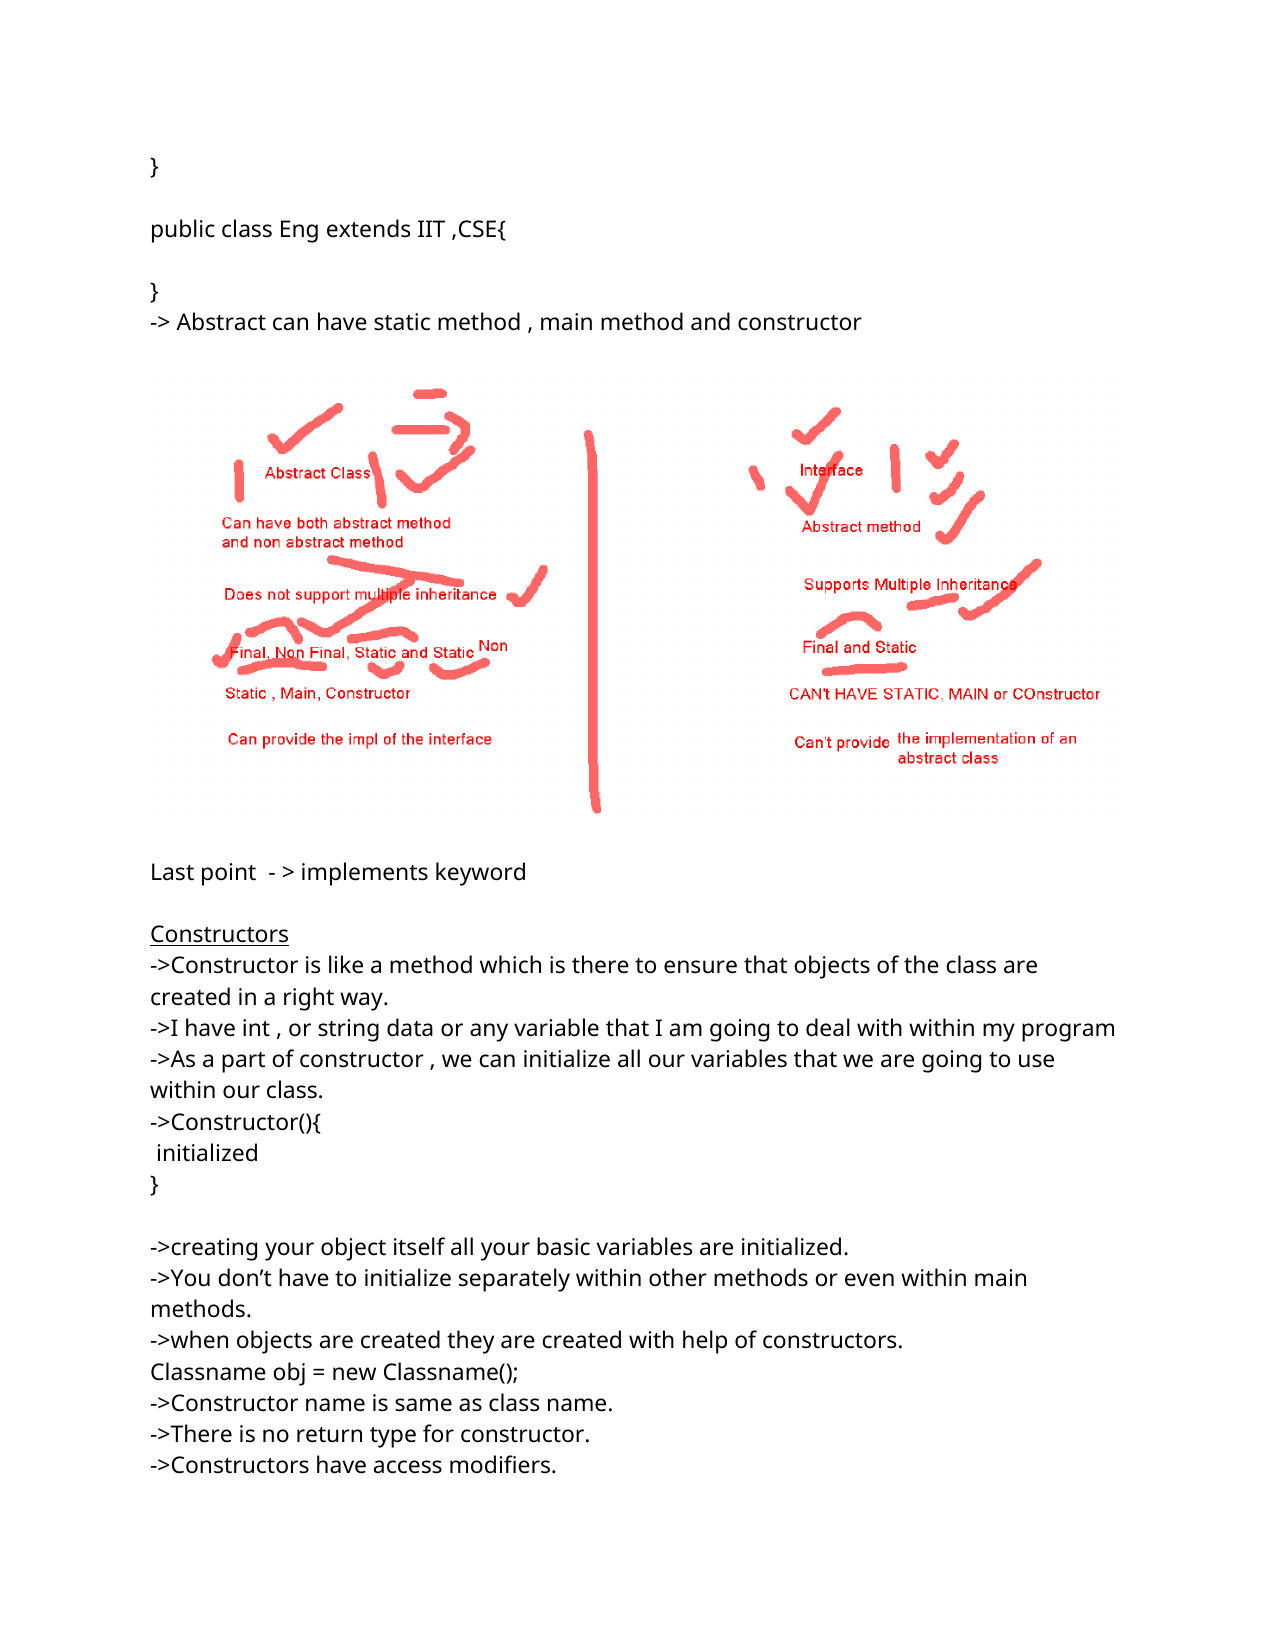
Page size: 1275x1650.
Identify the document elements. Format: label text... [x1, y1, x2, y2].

text ->creating your object itself all your basic variables are initialized. [150, 1231, 1125, 1262]
text Classname obj = new Classname(); [150, 1356, 1125, 1387]
text ->Constructor(){ [150, 1106, 1125, 1137]
text -> Abstract can have static method , main method and constructor [150, 306, 1125, 337]
text ->Constructors have access modifiers. [150, 1449, 1125, 1481]
text ->Constructor is like a method which is there to ensure that objects of the class are created in a right way. [150, 949, 1125, 1012]
text initialized [150, 1137, 1125, 1168]
picture [150, 368, 1125, 825]
text ->As a part of constructor , we can initialize all our variables that we are going to use within our class. [150, 1043, 1125, 1106]
text Constructors [150, 918, 1125, 949]
text } [150, 150, 1125, 181]
text Last point - > implements keyword [150, 856, 1125, 887]
text public class Eng extends IIT ,CSE{ [150, 212, 1125, 244]
text ->There is no return type for constructor. [150, 1418, 1125, 1449]
text ->You don’t have to initialize separately within other methods or even within main methods. [150, 1262, 1125, 1324]
text ->when objects are created they are created with help of constructors. [150, 1324, 1125, 1356]
text } [150, 275, 1125, 306]
text ->Constructor name is same as class name. [150, 1387, 1125, 1418]
text ->I have int , or string data or any variable that I am going to deal with within my program [150, 1012, 1125, 1043]
text } [150, 1168, 1125, 1199]
